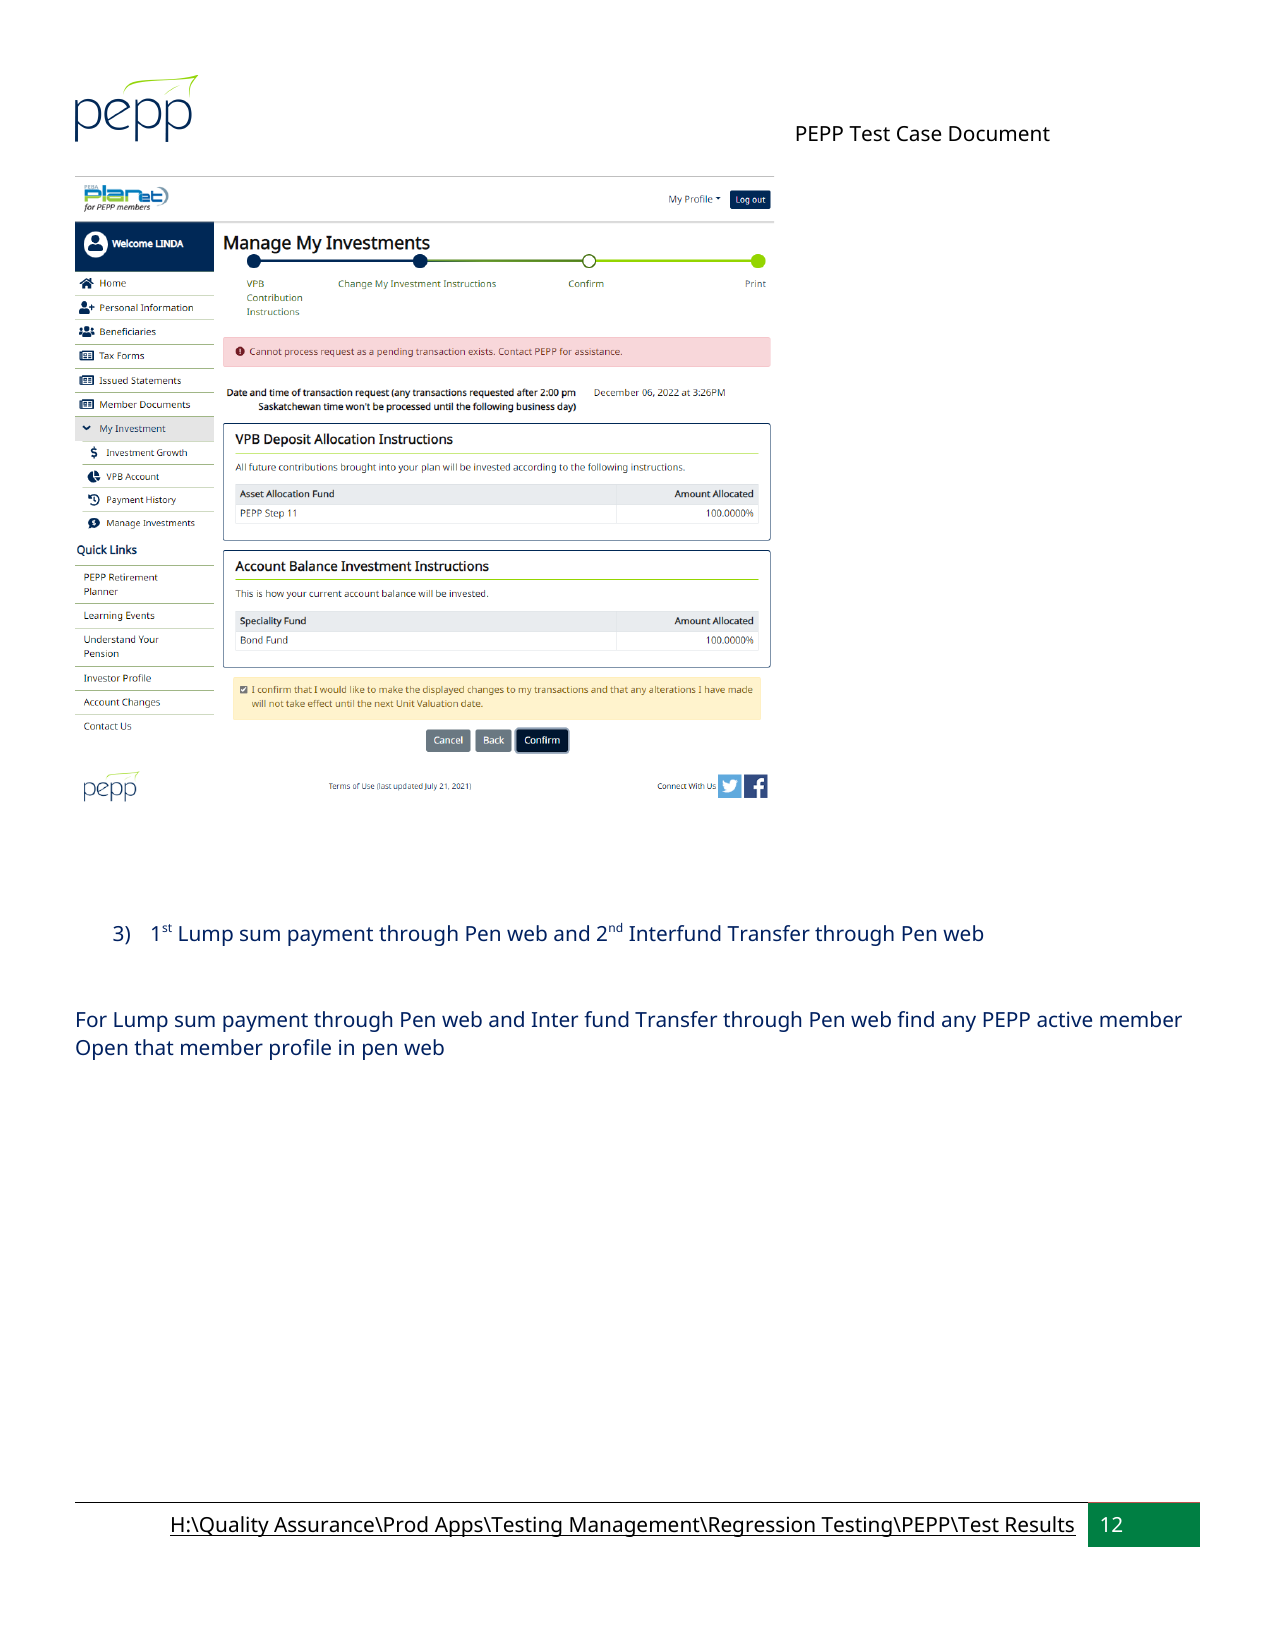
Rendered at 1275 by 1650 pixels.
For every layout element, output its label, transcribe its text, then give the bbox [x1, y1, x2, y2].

picture [75, 75, 199, 142]
text Open that member profile in pen web [75, 1033, 1200, 1062]
picture [75, 176, 775, 806]
list 1st Lump sum payment through Pen web and 2nd Interfund Transfer through Pen web [112, 919, 1200, 948]
text For Lump sum payment through Pen web and Inter fund Transfer through Pen web find any PEPP active member [75, 1005, 1200, 1033]
